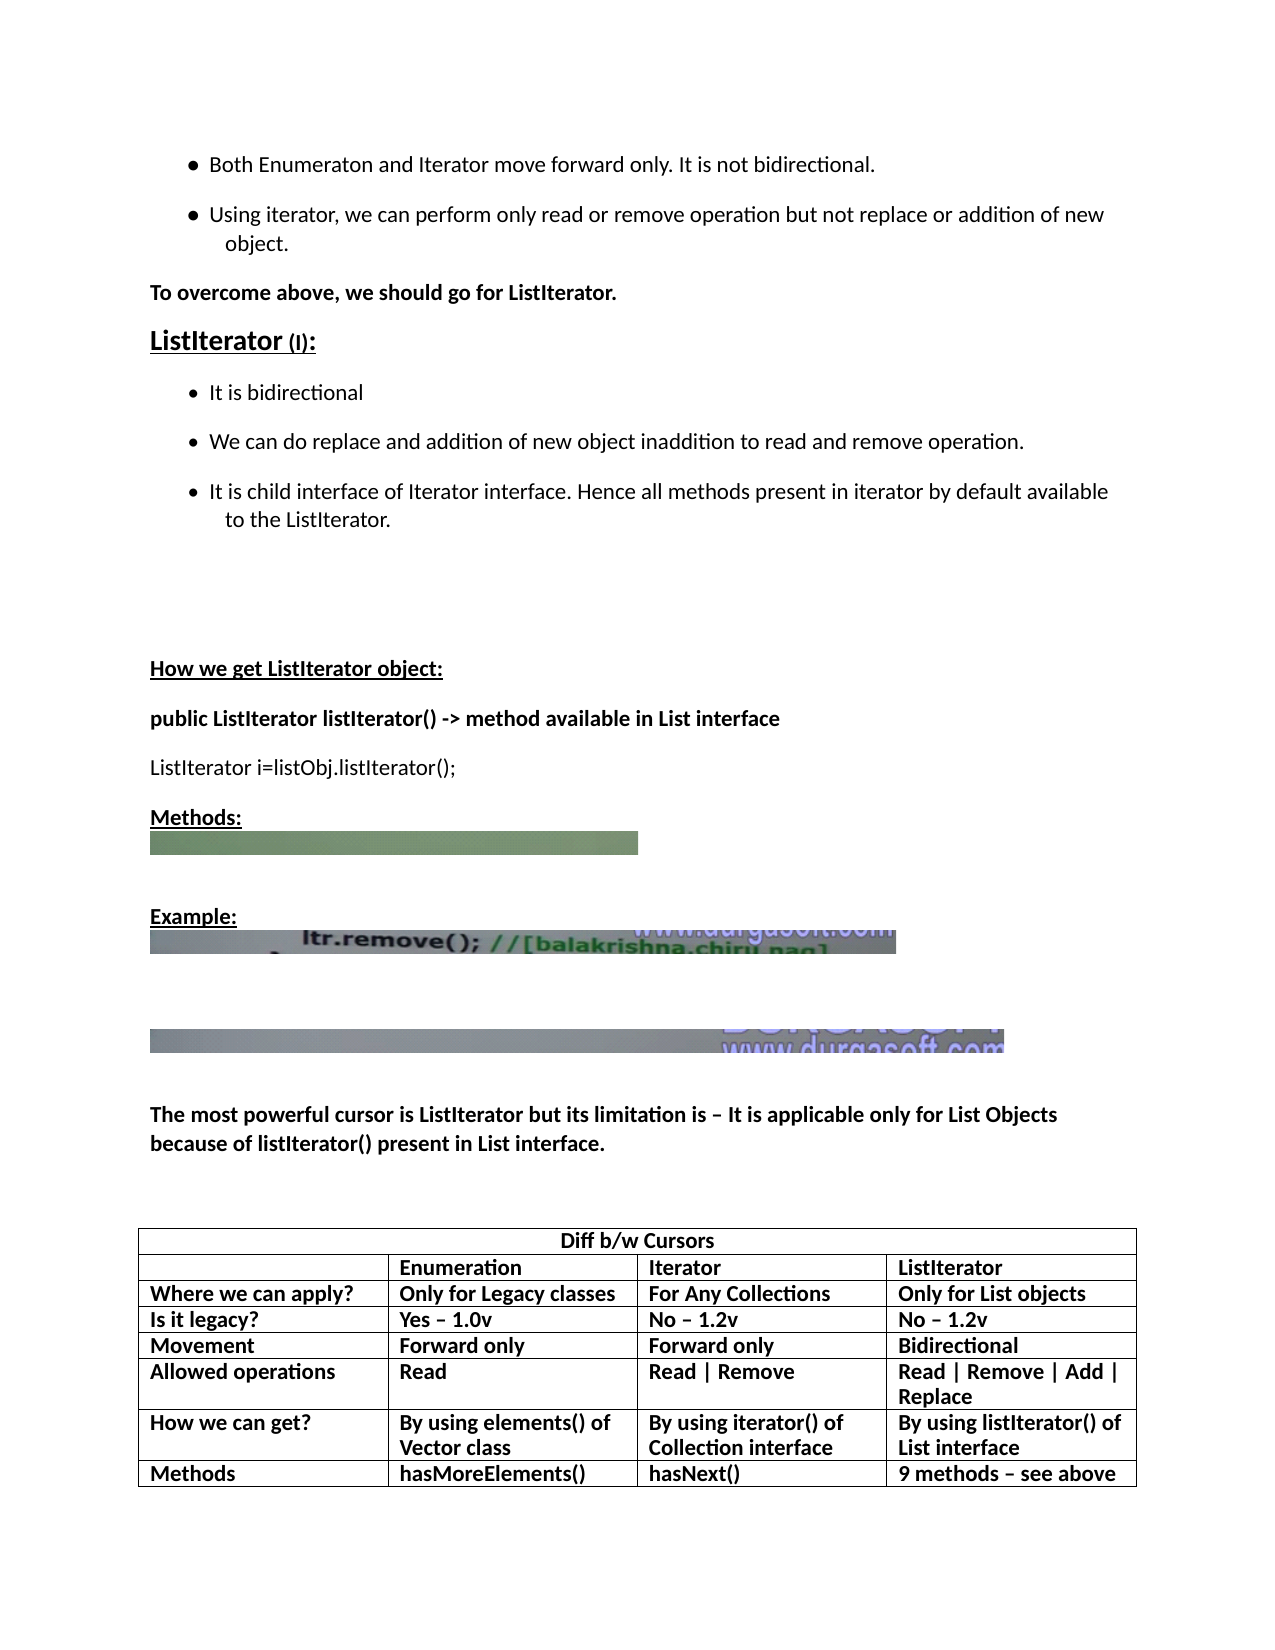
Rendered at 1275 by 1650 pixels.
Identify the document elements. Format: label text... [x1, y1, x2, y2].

table_cell Read | Remove | Add | Replace [887, 1359, 1136, 1409]
text ListIterator i=listObj.listIterator(); [150, 753, 1125, 782]
table_cell How we can get? [139, 1410, 388, 1460]
table_cell Read [389, 1359, 637, 1409]
table_cell For Any Collections [638, 1281, 886, 1306]
table_cell Movement [139, 1333, 388, 1358]
list It is bidirectional [187, 377, 1125, 406]
table_cell Forward only [638, 1333, 886, 1358]
table_cell Enumeration [389, 1255, 637, 1280]
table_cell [389, 1461, 637, 1486]
table_cell Only for List objects [887, 1281, 1136, 1306]
table_cell Only for Legacy classes [389, 1281, 637, 1306]
text public ListIterator listIterator() -> method available in List interface [150, 703, 1125, 732]
table_cell By using listIterator() of List interface [887, 1410, 1136, 1460]
table_cell No – 1.2v [638, 1307, 886, 1332]
table_cell Is it legacy? [139, 1307, 388, 1332]
table_cell Yes – 1.0v [389, 1307, 637, 1332]
text Example: [150, 902, 1125, 930]
list Both Enumeraton and Iterator move forward only. It is not bidirectional. [187, 150, 1125, 179]
list We can do replace and addition of new object inaddition to read and remove operation. [187, 427, 1125, 455]
table_header Diff b/w Cursors [139, 1229, 1136, 1254]
list It is child interface of Iterator interface. Hence all methods present in iterator by default available to the ListIterator. [187, 476, 1125, 534]
table_cell By using elements() of Vector class [389, 1410, 637, 1460]
table_cell Forward only [389, 1333, 637, 1358]
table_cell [887, 1461, 1136, 1486]
text How we get ListIterator object: [150, 654, 1125, 682]
table_cell [139, 1255, 388, 1280]
list Using iterator, we can perform only read or remove operation but not replace or addition of new object. [187, 199, 1125, 257]
table_cell Methods [139, 1461, 388, 1486]
table_cell Read | Remove [638, 1359, 886, 1409]
table_cell Bidirectional [887, 1333, 1136, 1358]
table_cell Allowed operations [139, 1359, 388, 1409]
text To overcome above, we should go for ListIterator. [150, 278, 1125, 307]
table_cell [638, 1461, 886, 1486]
table_cell Where we can apply? [139, 1281, 388, 1306]
table_cell ListIterator [887, 1255, 1136, 1280]
table_cell No – 1.2v [887, 1307, 1136, 1332]
text Methods: [150, 802, 1125, 831]
text The most powerful cursor is ListIterator but its limitation is – It is applicable only for List Objects because of listIterator() present in List interface. [150, 1100, 1125, 1157]
table_cell Iterator [638, 1255, 886, 1280]
text ListIterator (I): [150, 327, 1125, 356]
table_cell By using iterator() of Collection interface [638, 1410, 886, 1460]
